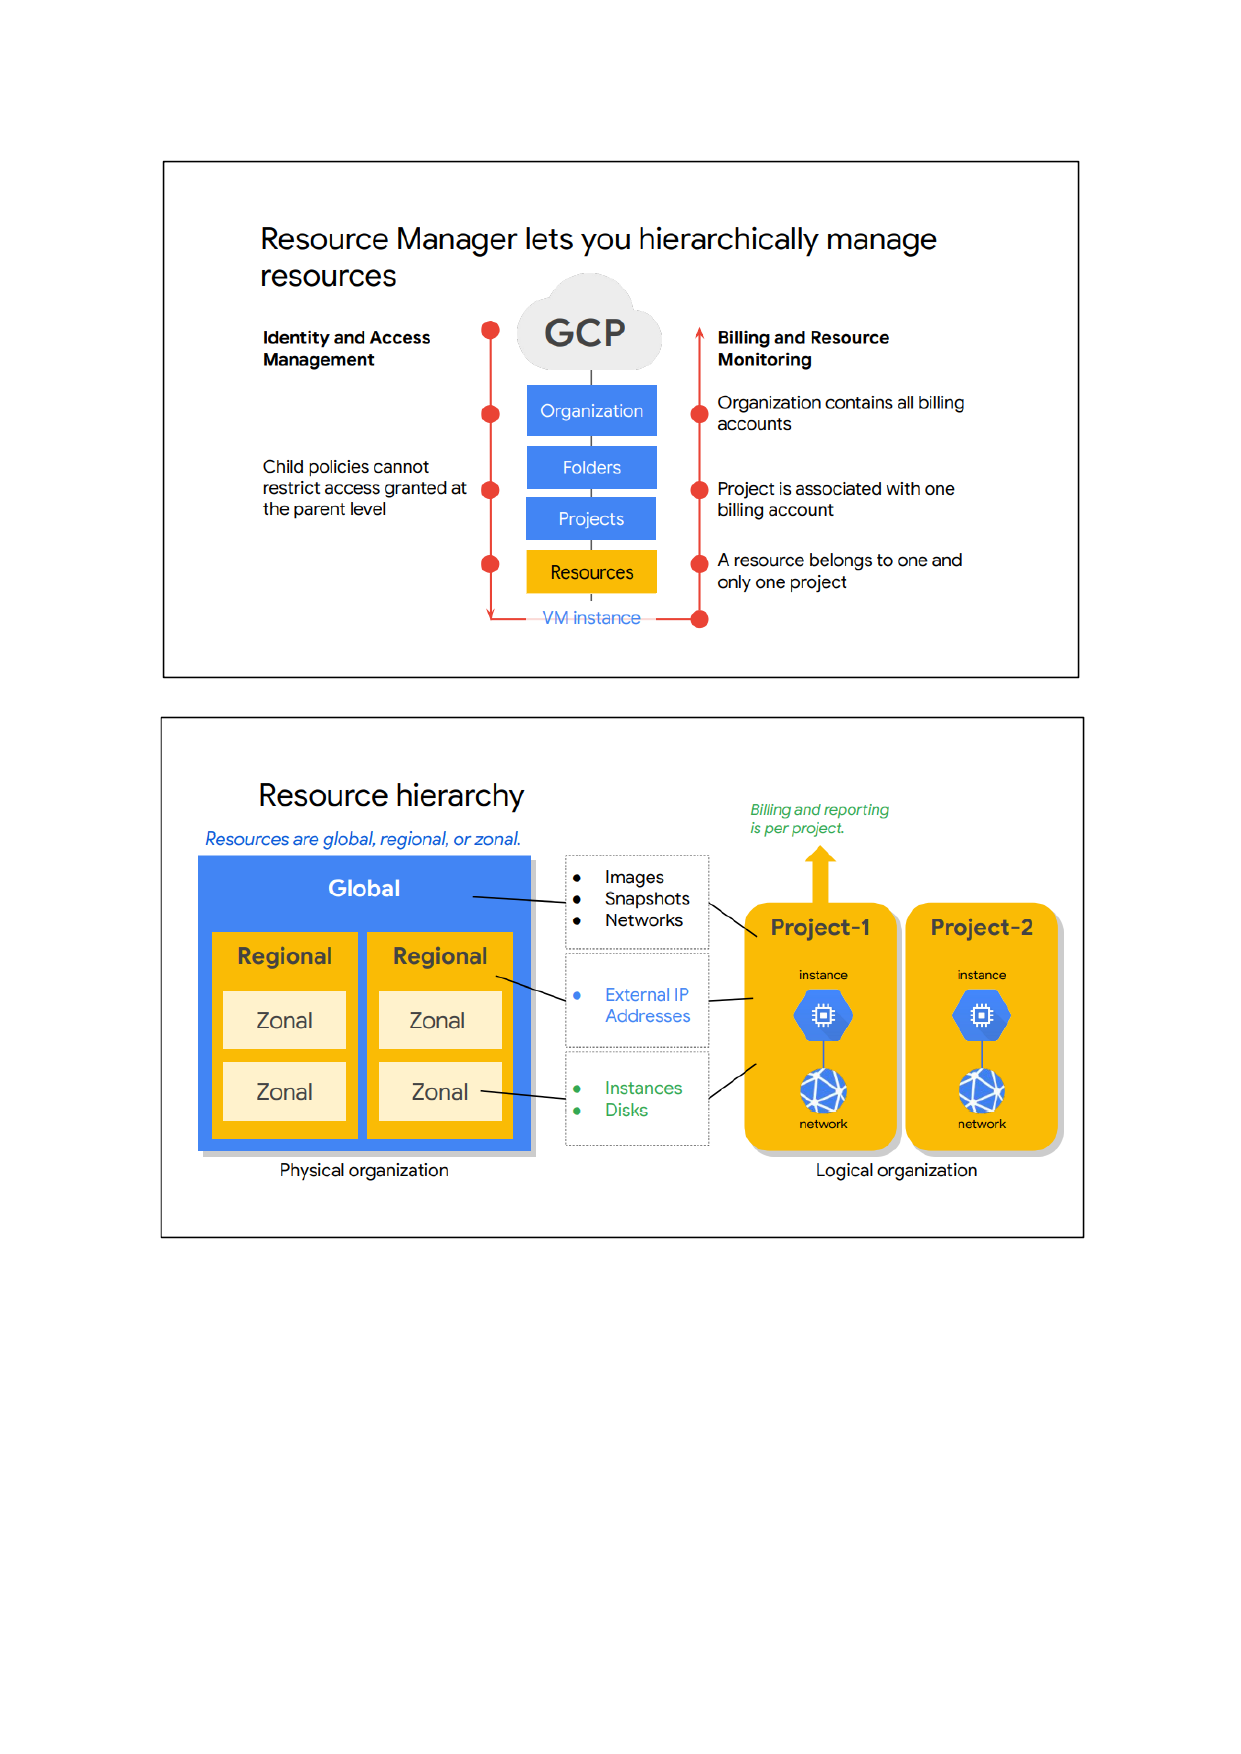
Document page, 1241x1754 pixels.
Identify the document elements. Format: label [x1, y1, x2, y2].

picture [150, 708, 1091, 1248]
picture [150, 150, 1091, 690]
